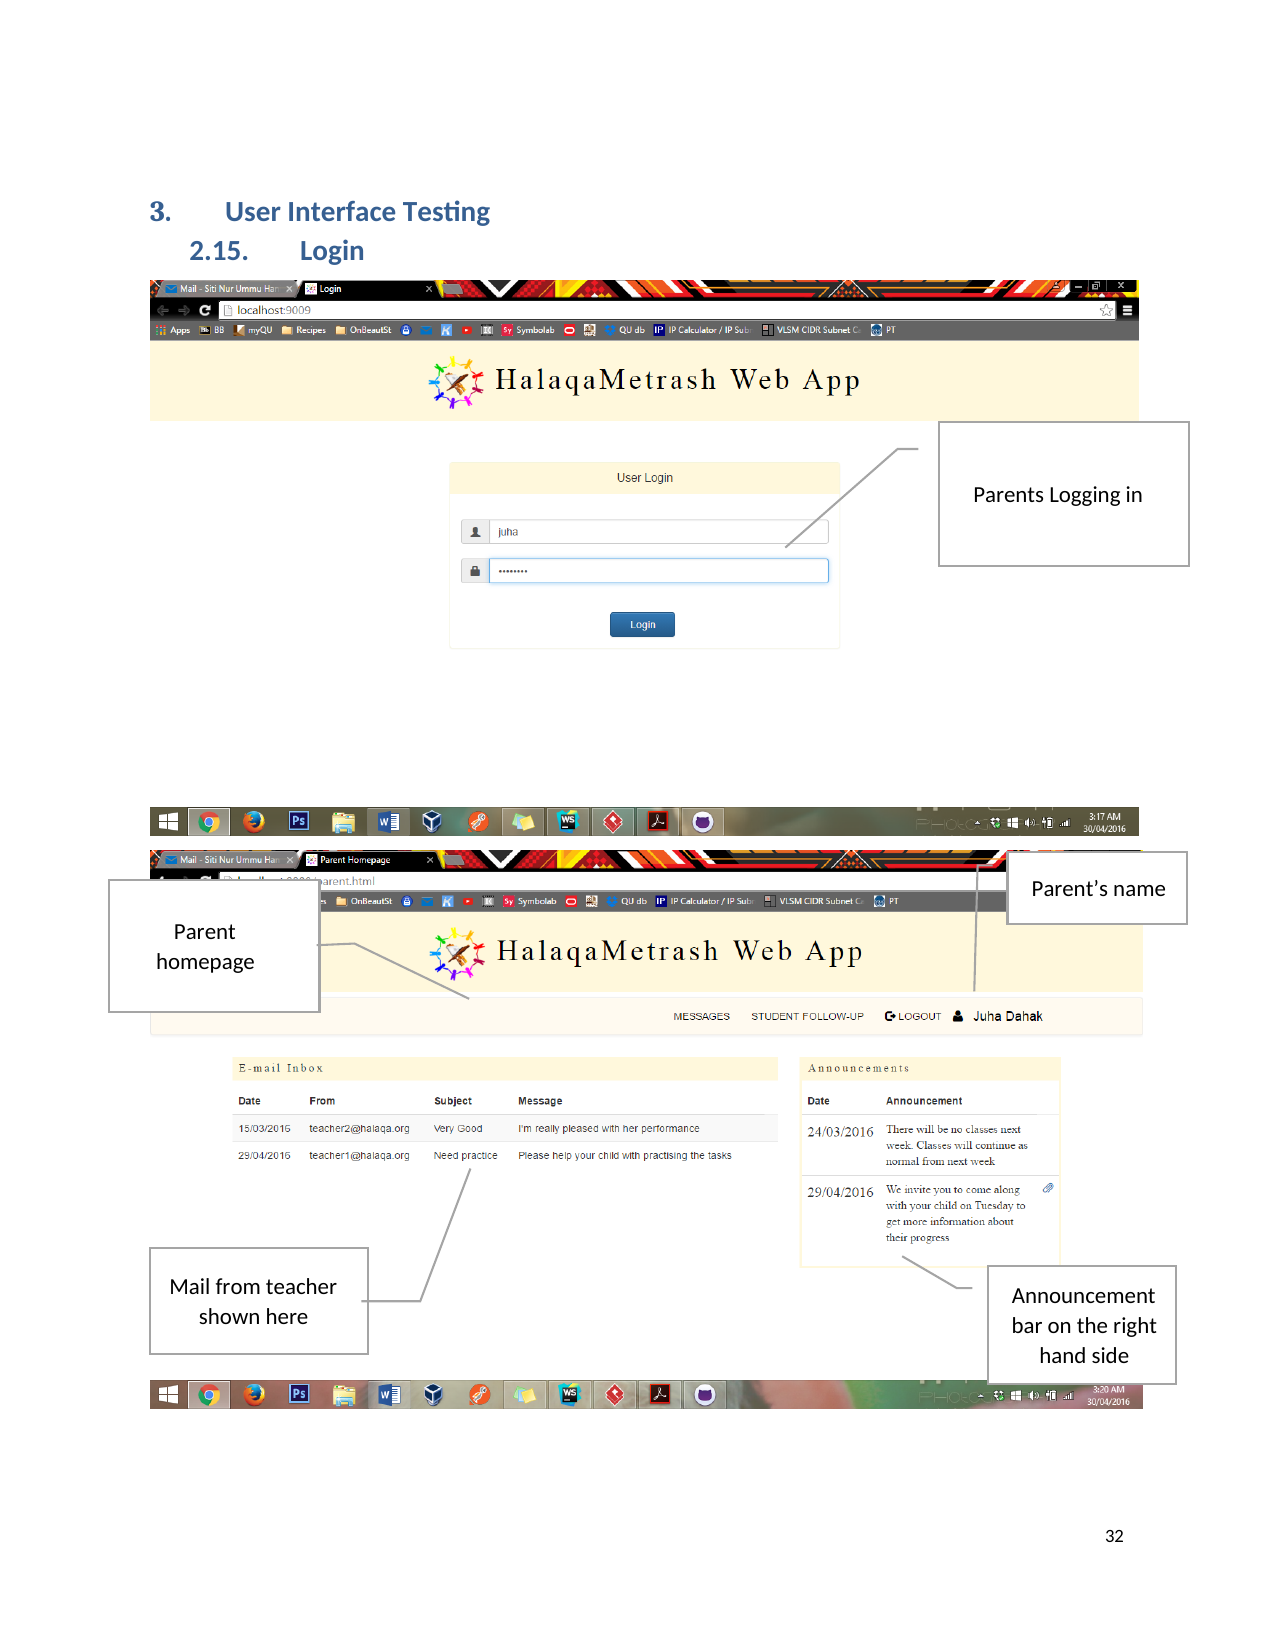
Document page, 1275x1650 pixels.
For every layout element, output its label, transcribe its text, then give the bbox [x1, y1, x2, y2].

subtitle User Interface Testing [150, 193, 1266, 229]
picture [150, 280, 1139, 836]
picture [150, 850, 1143, 1409]
subtitle Login [189, 232, 1266, 268]
